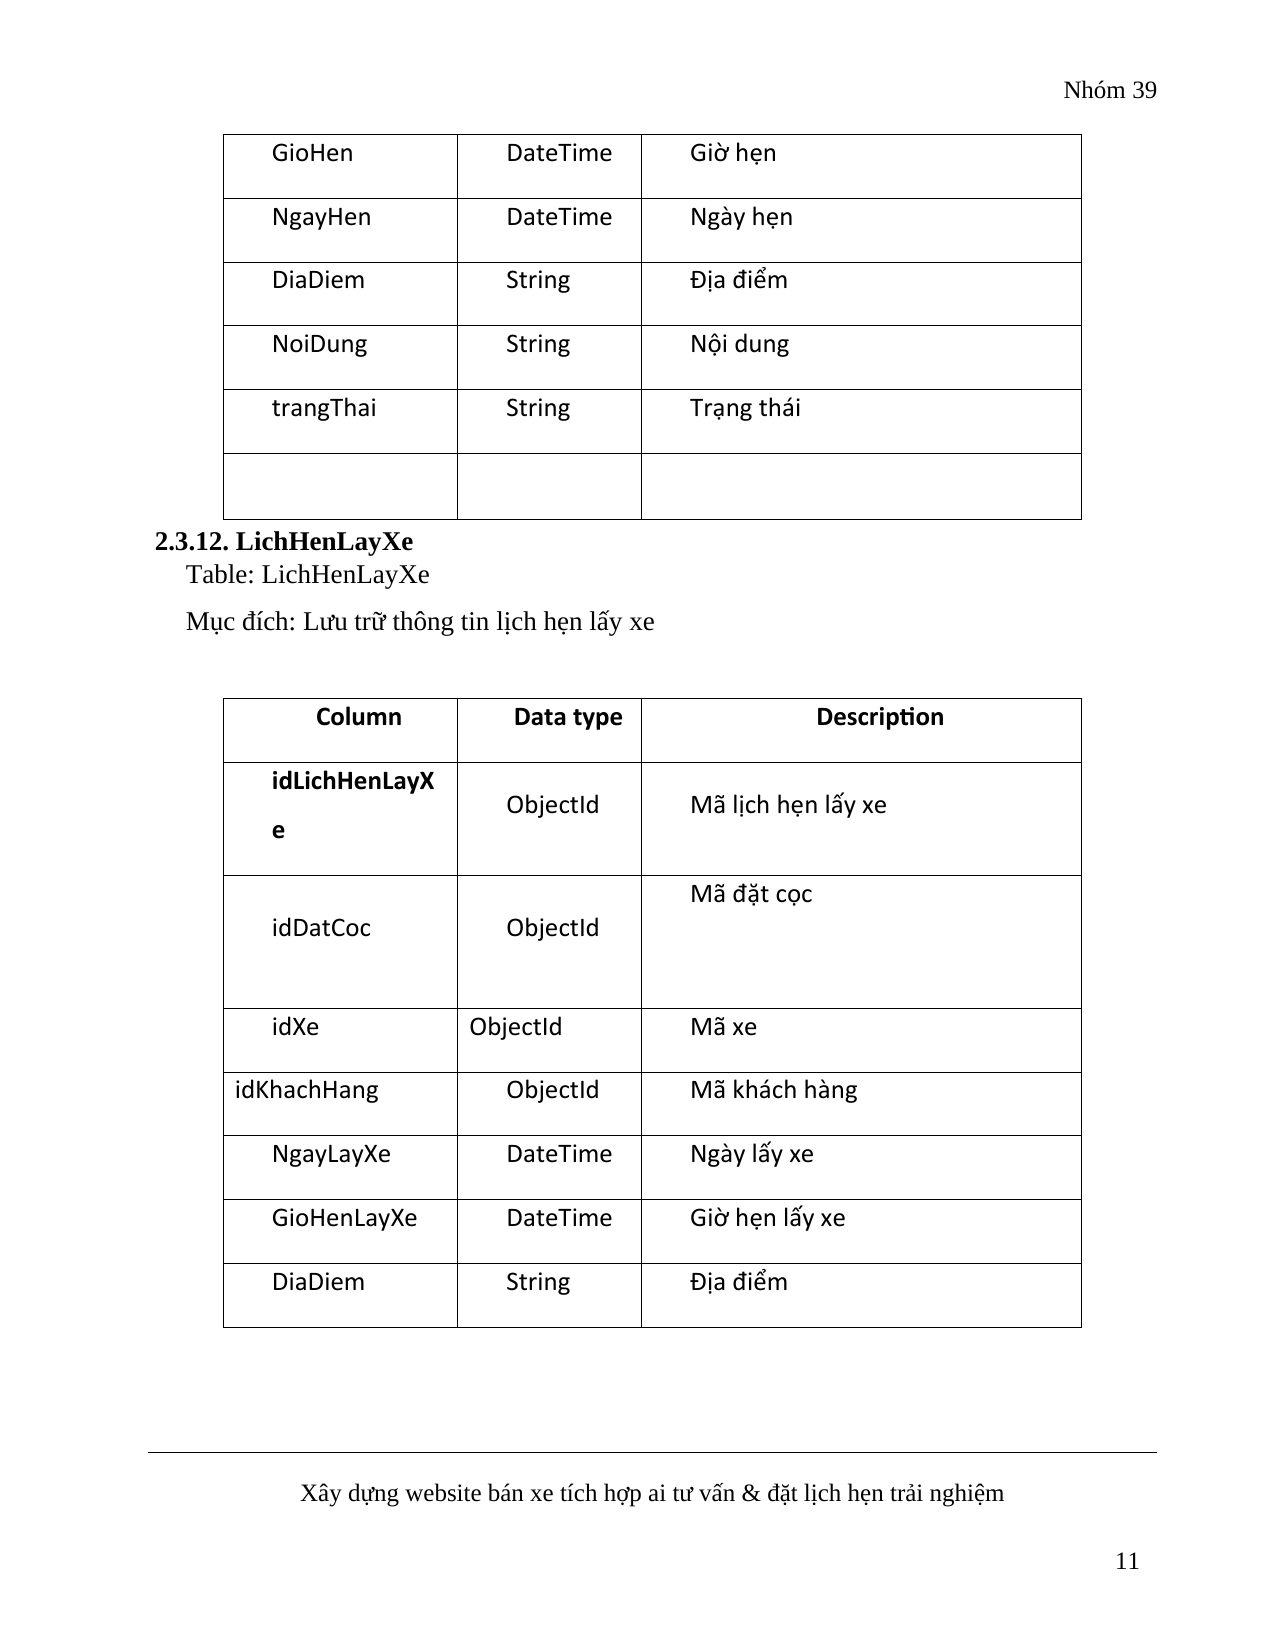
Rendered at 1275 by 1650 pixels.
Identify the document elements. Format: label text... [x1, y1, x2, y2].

table_cell ObjectId [458, 1073, 641, 1135]
table_cell NoiDung [224, 326, 457, 389]
table_cell NgayLayXe [224, 1136, 457, 1199]
table_cell String [458, 263, 641, 325]
table_cell DateTime [458, 199, 641, 262]
table_cell idXe [224, 1009, 457, 1072]
table_header Description [642, 699, 1081, 762]
table_cell [458, 454, 641, 519]
table_cell NgayHen [224, 199, 457, 262]
table_cell ObjectId [458, 1009, 641, 1072]
table_cell idLichHenLayXe [224, 763, 457, 875]
table_cell Mã xe [642, 1009, 1081, 1072]
table_cell idKhachHang [224, 1073, 457, 1135]
table_cell Giờ hẹn lấy xe [642, 1200, 1081, 1263]
table_cell Giờ hẹn [642, 135, 1081, 198]
table_cell DiaDiem [224, 263, 457, 325]
table_cell Ngày hẹn [642, 199, 1081, 262]
subtitle 2.3.12. LichHenLayXe [148, 524, 1157, 556]
table_cell String [458, 1264, 641, 1327]
table_header Data type [458, 699, 641, 762]
table_cell idDatCoc [224, 876, 457, 1008]
table_cell Trạng thái [642, 390, 1081, 453]
text Table: LichHenLayXe [186, 558, 1157, 589]
table_cell Ngày lấy xe [642, 1136, 1081, 1199]
table_cell [224, 454, 457, 519]
table_cell Địa điểm [642, 1264, 1081, 1327]
table_cell Mã đặt cọc [642, 876, 1081, 1008]
table_cell String [458, 390, 641, 453]
table_cell ObjectId [458, 876, 641, 1008]
table_cell DiaDiem [224, 1264, 457, 1327]
table_cell GioHenLayXe [224, 1200, 457, 1263]
table_cell DateTime [458, 1136, 641, 1199]
table_cell [642, 454, 1081, 519]
table_cell GioHen [224, 135, 457, 198]
table_cell String [458, 326, 641, 389]
table_cell Mã lịch hẹn lấy xe [642, 763, 1081, 875]
table_header Column [224, 699, 457, 762]
table_cell Nội dung [642, 326, 1081, 389]
text Mục đích: Lưu trữ thông tin lịch hẹn lấy xe [186, 605, 1157, 636]
table_cell trangThai [224, 390, 457, 453]
table_cell DateTime [458, 1200, 641, 1263]
table_cell ObjectId [458, 763, 641, 875]
table_cell DateTime [458, 135, 641, 198]
table_cell Địa điểm [642, 263, 1081, 325]
table_cell Mã khách hàng [642, 1073, 1081, 1135]
